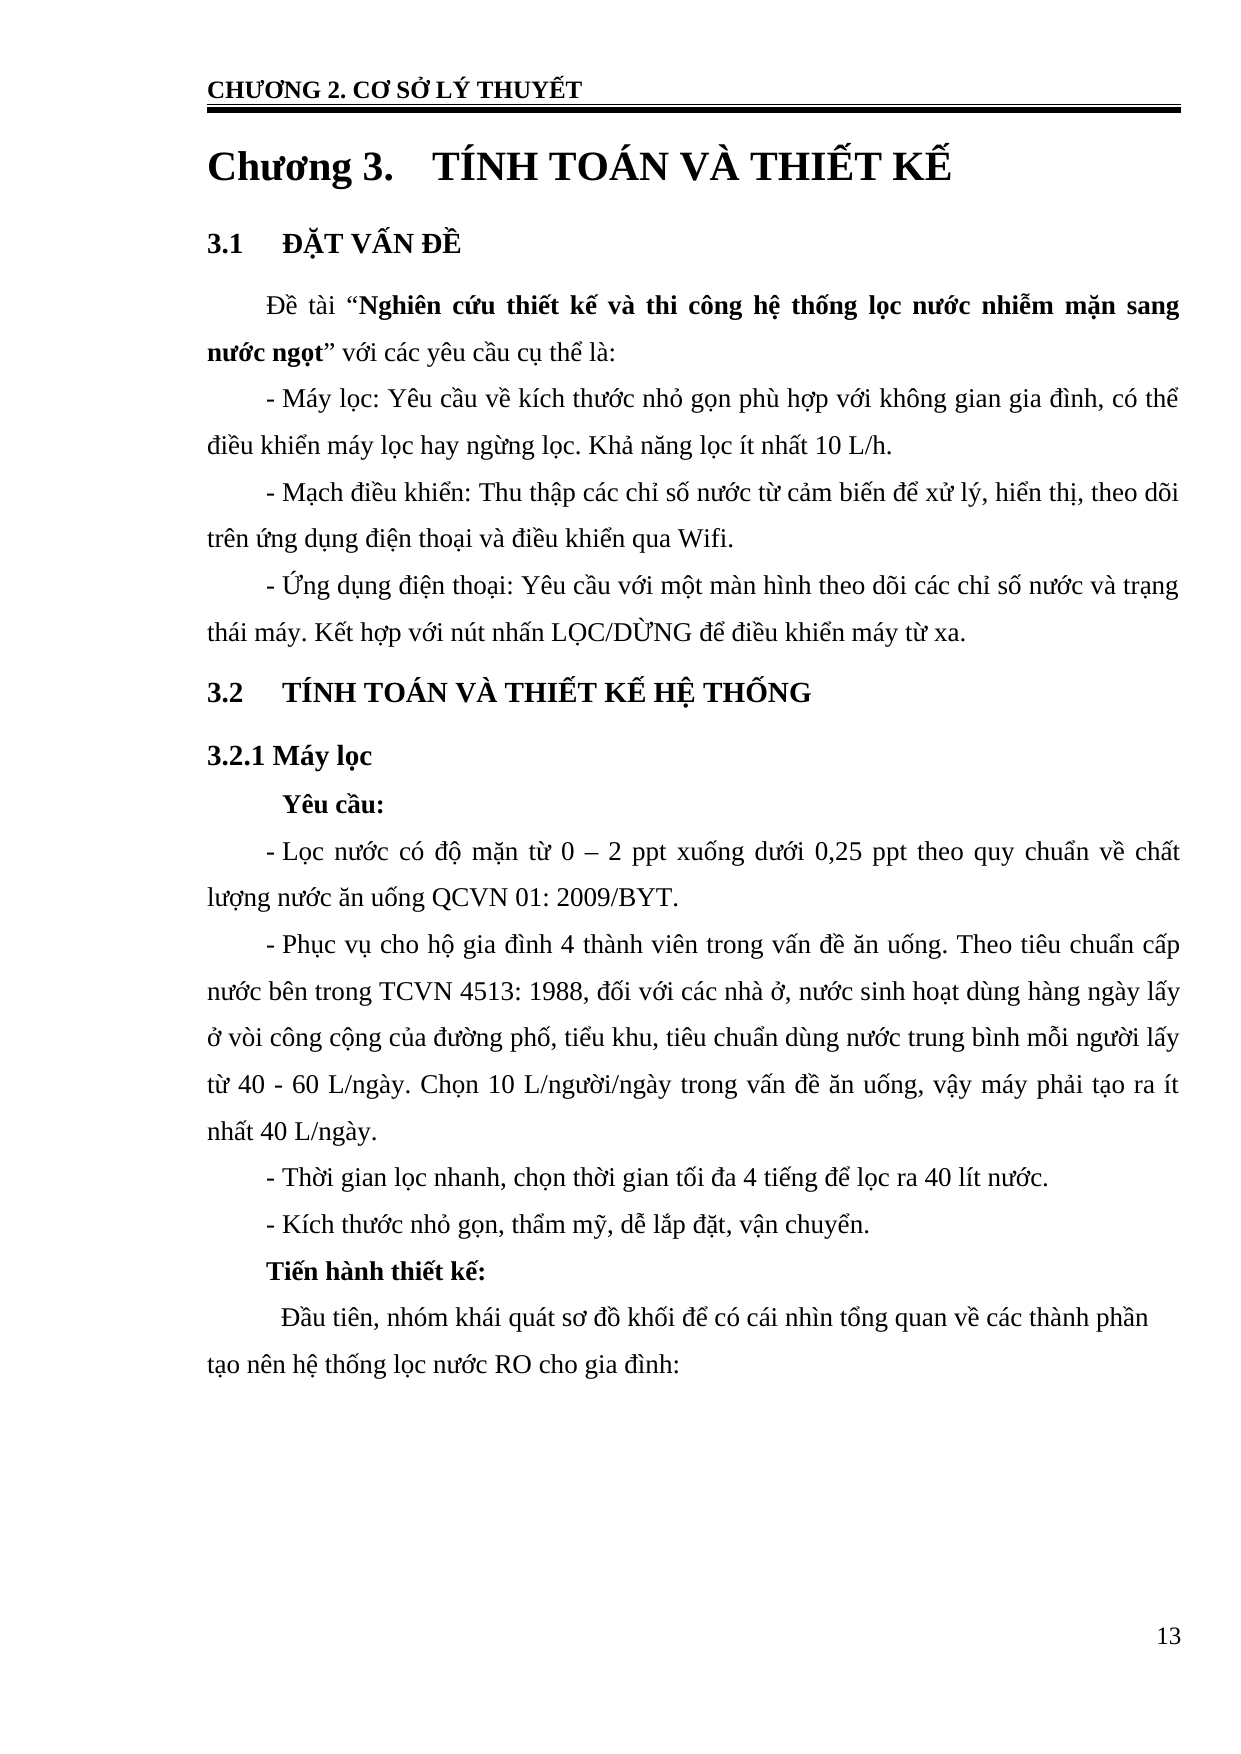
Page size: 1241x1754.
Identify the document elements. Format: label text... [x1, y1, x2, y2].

text Yêu cầu: [207, 788, 1181, 819]
list Kích thước nhỏ gọn, thẩm mỹ, dễ lắp đặt, vận chuyển. [207, 1208, 1181, 1239]
list 3.1 ĐẶT VẤN ĐỀ [207, 226, 1181, 260]
text 3.2.1 Máy lọc [207, 738, 1181, 771]
list Máy lọc: Yêu cầu về kích thước nhỏ gọn phù hợp với không gian gia đình, có thể điều khiển máy lọc hay ngừng lọc. Khả năng lọc ít nhất 10 L/h. [207, 382, 1181, 460]
list Phục vụ cho hộ gia đình 4 thành viên trong vấn đề ăn uống. Theo tiêu chuẩn cấp nước bên trong TCVN 4513: 1988, đối với các nhà ở, nước sinh hoạt dùng hàng ngày lấy ở vòi công cộng của đường phố, tiểu khu, tiêu chuẩn dùng nước trung bình mỗi người lấy từ 40 - 60 L/ngày. Chọn 10 L/người/ngày trong vấn đề ăn uống, vậy máy phải tạo ra ít nhất 40 L/ngày. [207, 928, 1181, 1146]
text Đầu tiên, nhóm khái quát sơ đồ khối để có cái nhìn tổng quan về các thành phần tạo nên hệ thống lọc nước RO cho gia đình: [207, 1301, 1181, 1379]
text Đề tài “Nghiên cứu thiết kế và thi công hệ thống lọc nước nhiễm mặn sang nước ngọt” với các yêu cầu cụ thể là: [207, 289, 1181, 367]
list Lọc nước có độ mặn từ 0 – 2 ppt xuống dưới 0,25 ppt theo quy chuẩn về chất lượng nước ăn uống QCVN 01: 2009/BYT. [207, 835, 1181, 912]
list 3.2 TÍNH TOÁN VÀ THIẾT KẾ HỆ THỐNG [207, 675, 1181, 708]
list Tiến hành thiết kế: [266, 1255, 1181, 1286]
list Mạch điều khiển: Thu thập các chỉ số nước từ cảm biến để xử lý, hiển thị, theo dõi trên ứng dụng điện thoại và điều khiển qua Wifi. [207, 476, 1181, 553]
list Thời gian lọc nhanh, chọn thời gian tối đa 4 tiếng để lọc ra 40 lít nước. [207, 1161, 1181, 1192]
list Ứng dụng điện thoại: Yêu cầu với một màn hình theo dõi các chỉ số nước và trạng thái máy. Kết hợp với nút nhấn LỌC/DỪNG để điều khiển máy từ xa. [207, 569, 1181, 647]
text Chương 3. TÍNH TOÁN VÀ THIẾT KẾ [207, 142, 1181, 190]
